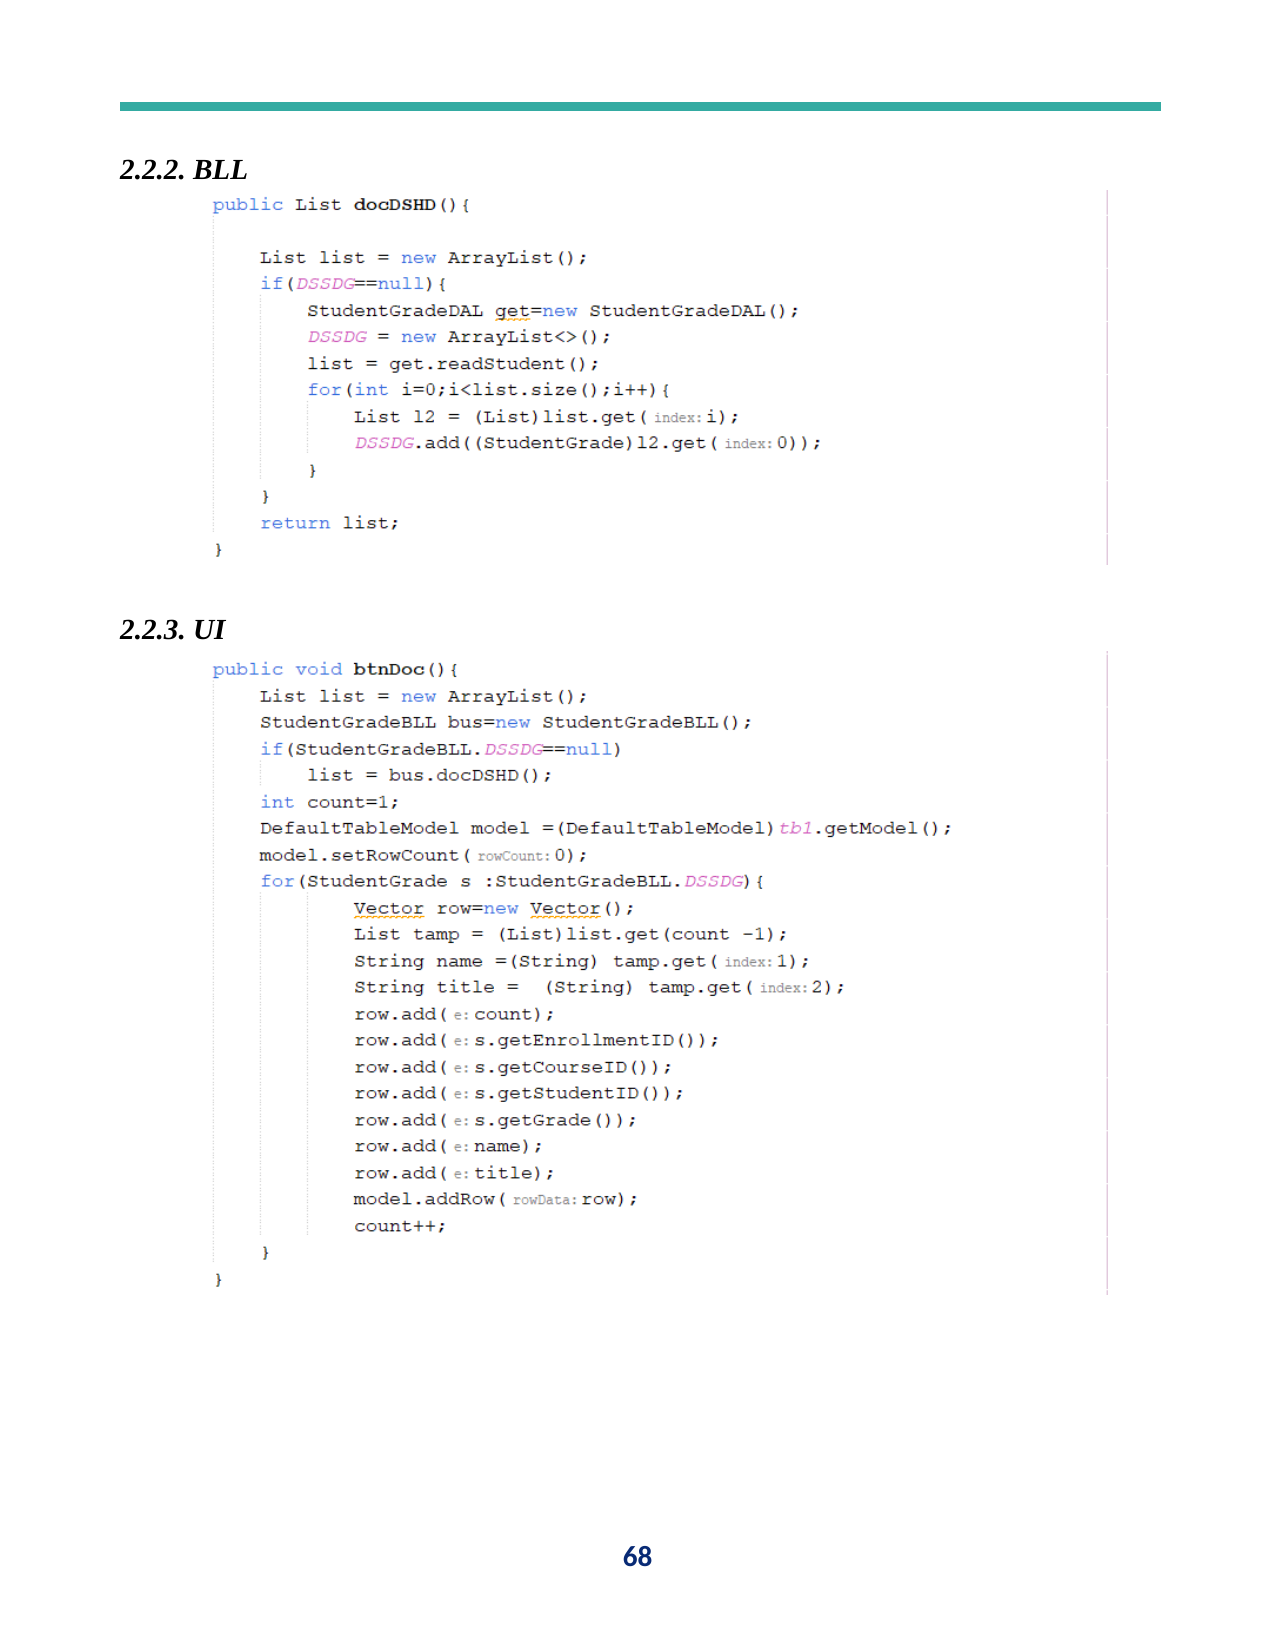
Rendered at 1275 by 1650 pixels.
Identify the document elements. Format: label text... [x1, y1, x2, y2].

picture [167, 190, 1108, 565]
subtitle 2.2.2. BLL [120, 152, 1155, 185]
picture [167, 651, 1108, 1295]
subtitle 2.2.3. UI [120, 612, 1155, 646]
